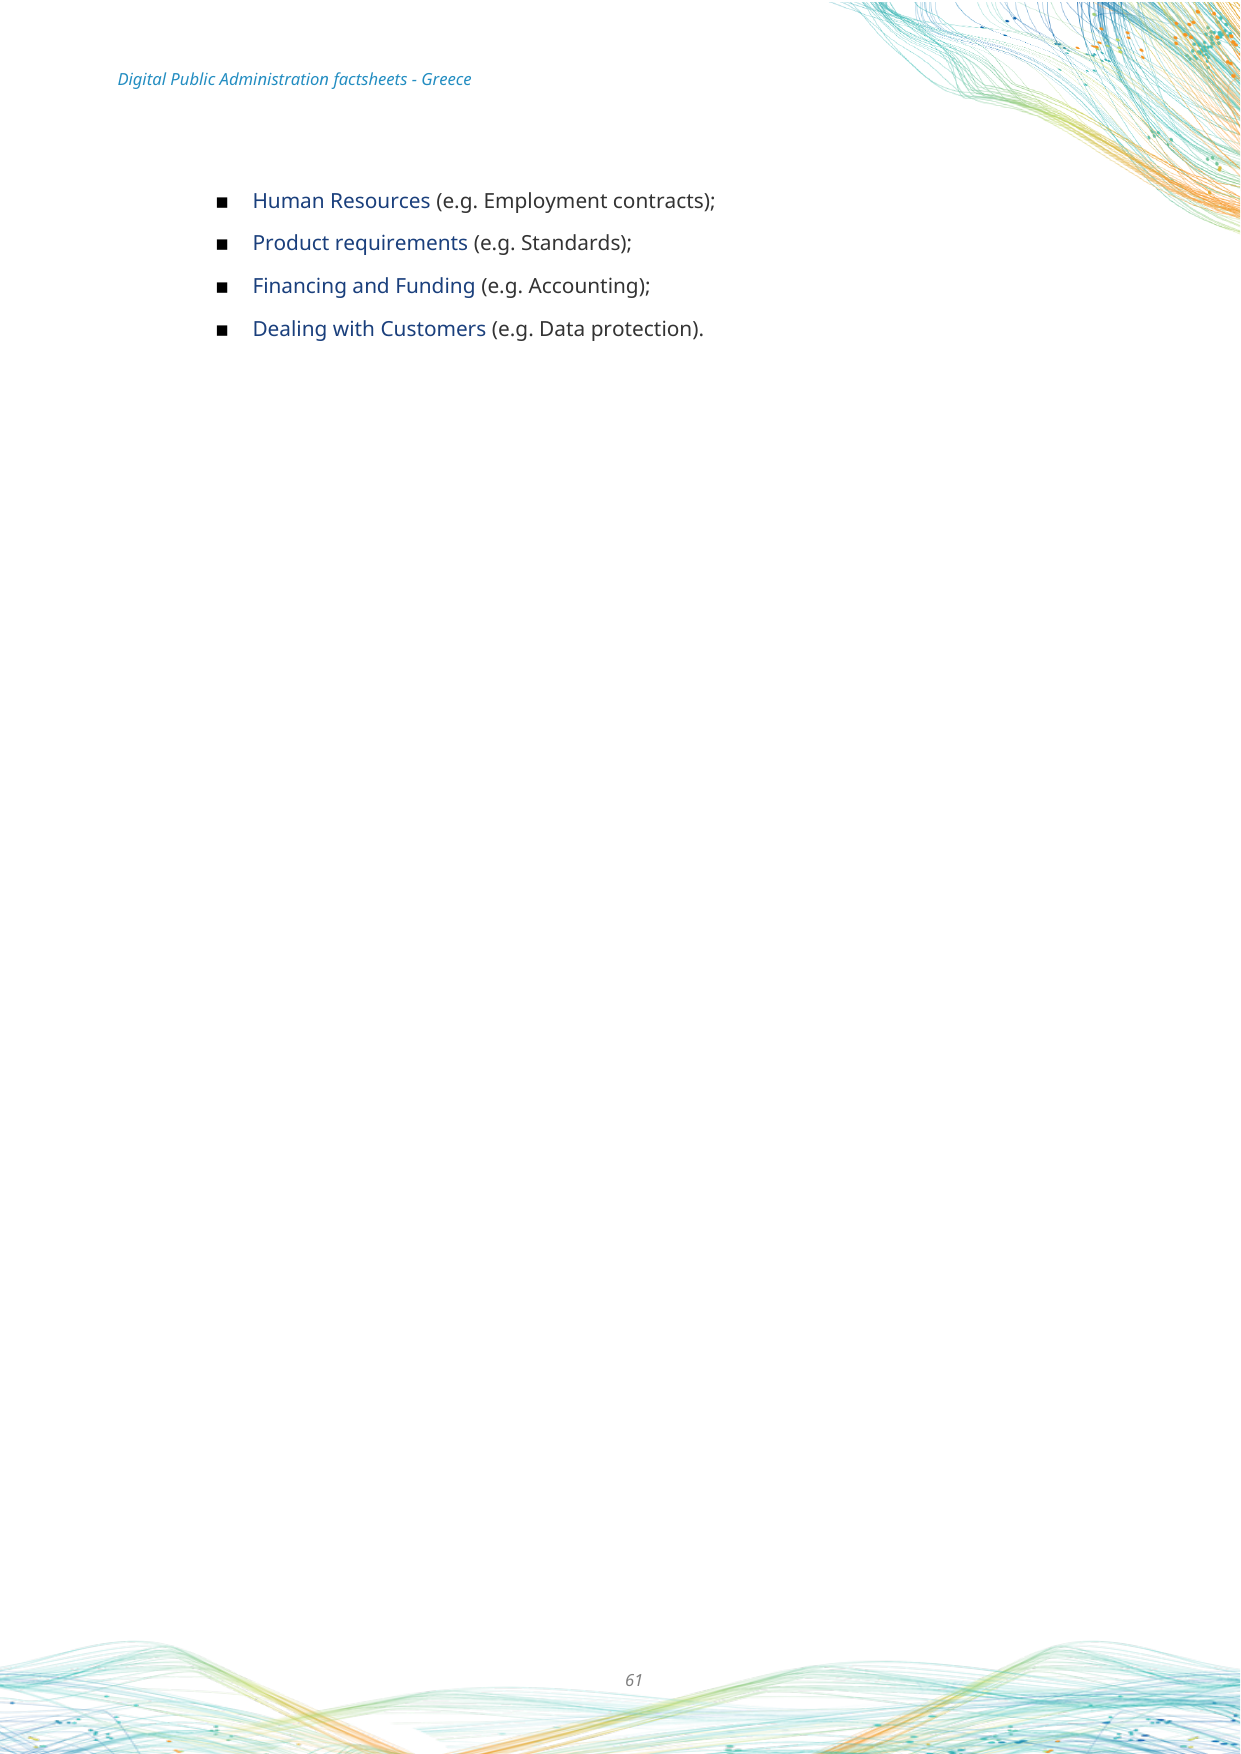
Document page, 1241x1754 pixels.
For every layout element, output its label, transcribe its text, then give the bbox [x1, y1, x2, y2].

picture [816, 2, 1241, 252]
list Product requirements (e.g. Standards); [215, 220, 1092, 263]
list Human Resources (e.g. Employment contracts); [215, 177, 1092, 220]
list Financing and Funding (e.g. Accounting); [215, 263, 1092, 305]
picture [0, 1617, 1241, 1754]
list Dealing with Customers (e.g. Data protection). [215, 305, 1092, 348]
